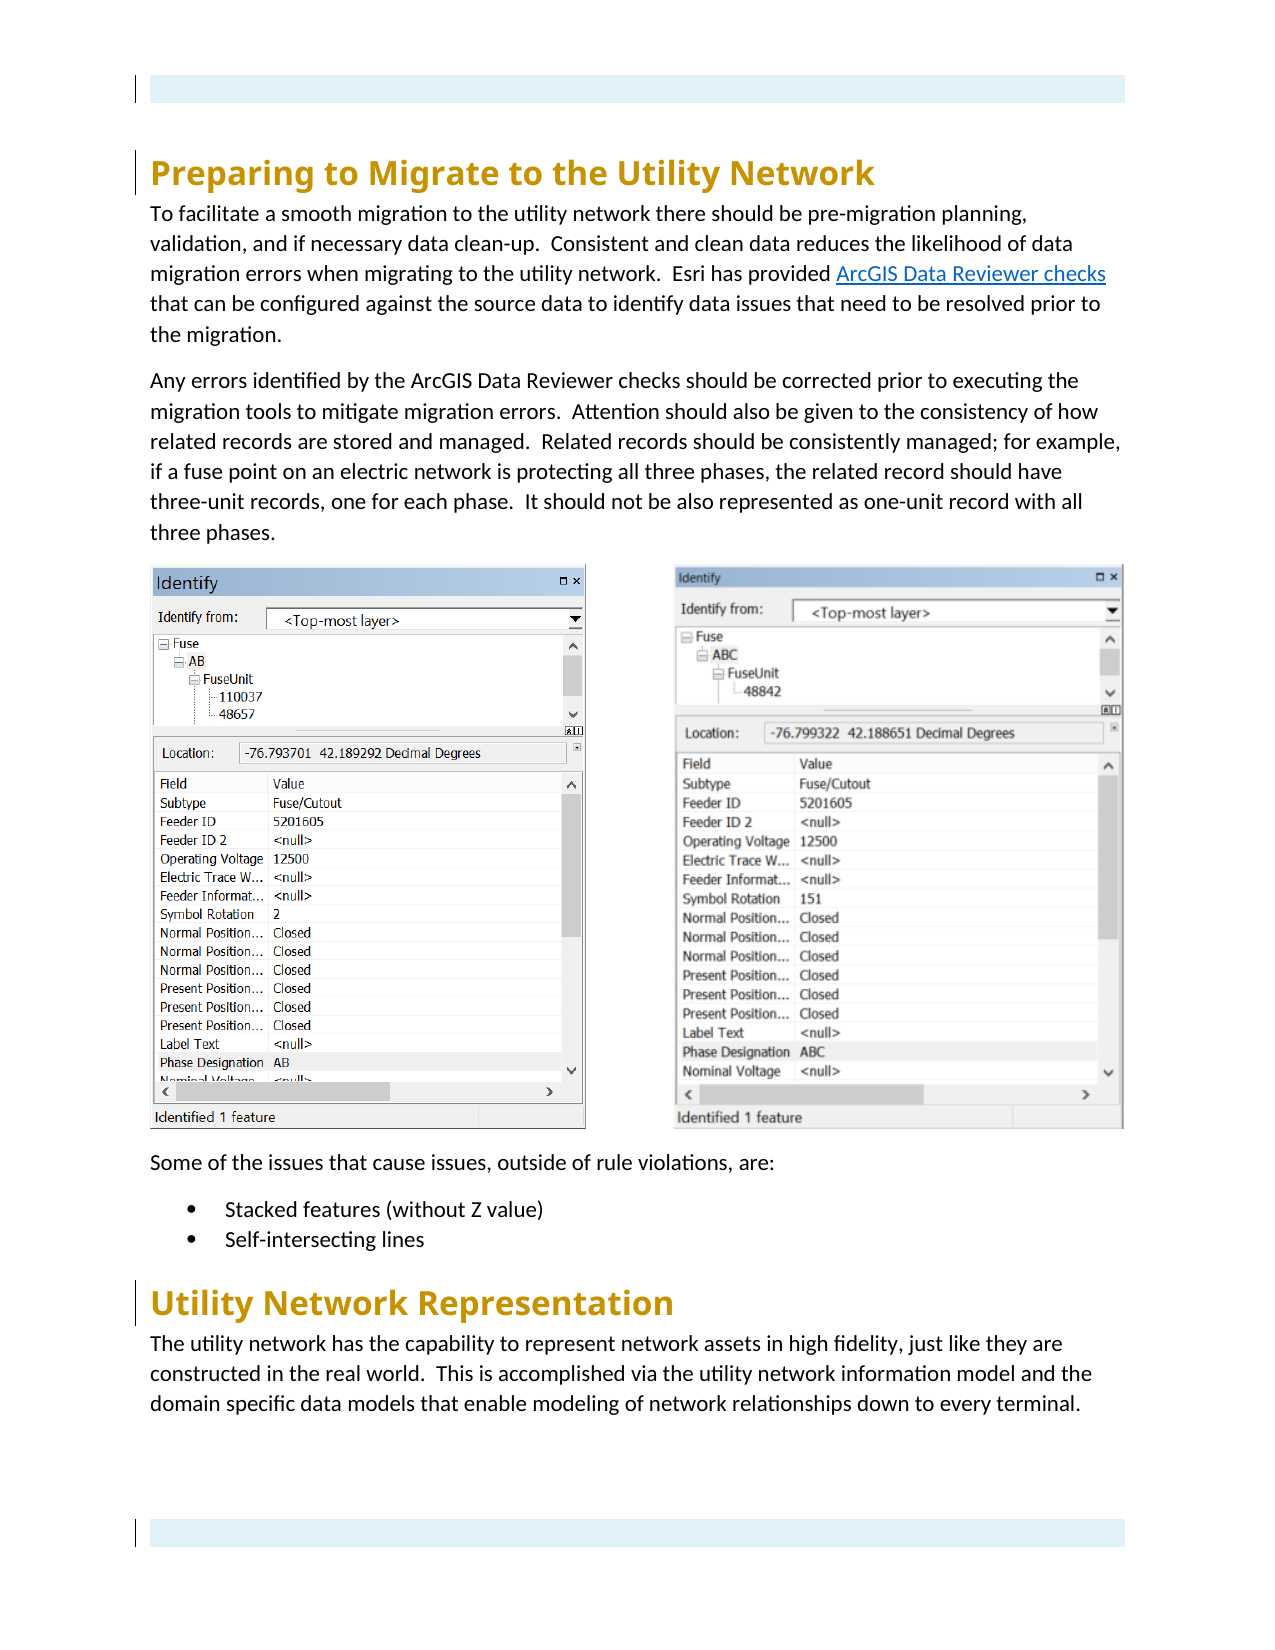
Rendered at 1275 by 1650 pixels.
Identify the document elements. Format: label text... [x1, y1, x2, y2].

text To facilitate a smooth migration to the utility network there should be pre-migration planning, validation, and if necessary data clean-up. Consistent and clean data reduces the likelihood of data migration errors when migrating to the utility network. Esri has provided ArcGIS Data Reviewer checks that can be configured against the source data to identify data issues that need to be resolved prior to the migration. [150, 199, 1125, 348]
list Stacked features (without Z value) [187, 1195, 1125, 1223]
subtitle Utility Network Representation [150, 1280, 1125, 1326]
text Any errors identified by the ArcGIS Data Reviewer checks should be corrected prior to executing the migration tools to mitigate migration errors. Attention should also be given to the consistency of how related records are stored and managed. Related records should be consistently managed; for example, if a fuse point on an electric network is protecting all three phases, the related record should have three-unit records, one for each phase. It should not be also represented as one-unit record with all three phases. [150, 367, 1125, 546]
picture [673, 564, 1124, 1129]
picture [150, 564, 586, 1129]
text Some of the issues that cause issues, outside of rule violations, are: [150, 1148, 1125, 1176]
text The utility network has the capability to represent network assets in high fidelity, just like they are constructed in the real world. This is accomplished via the utility network information model and the domain specific data models that enable modeling of network relationships down to every terminal. [150, 1329, 1125, 1418]
subtitle Preparing to Migrate to the Utility Network [150, 150, 1125, 195]
list Self-intersecting lines [187, 1225, 1125, 1253]
